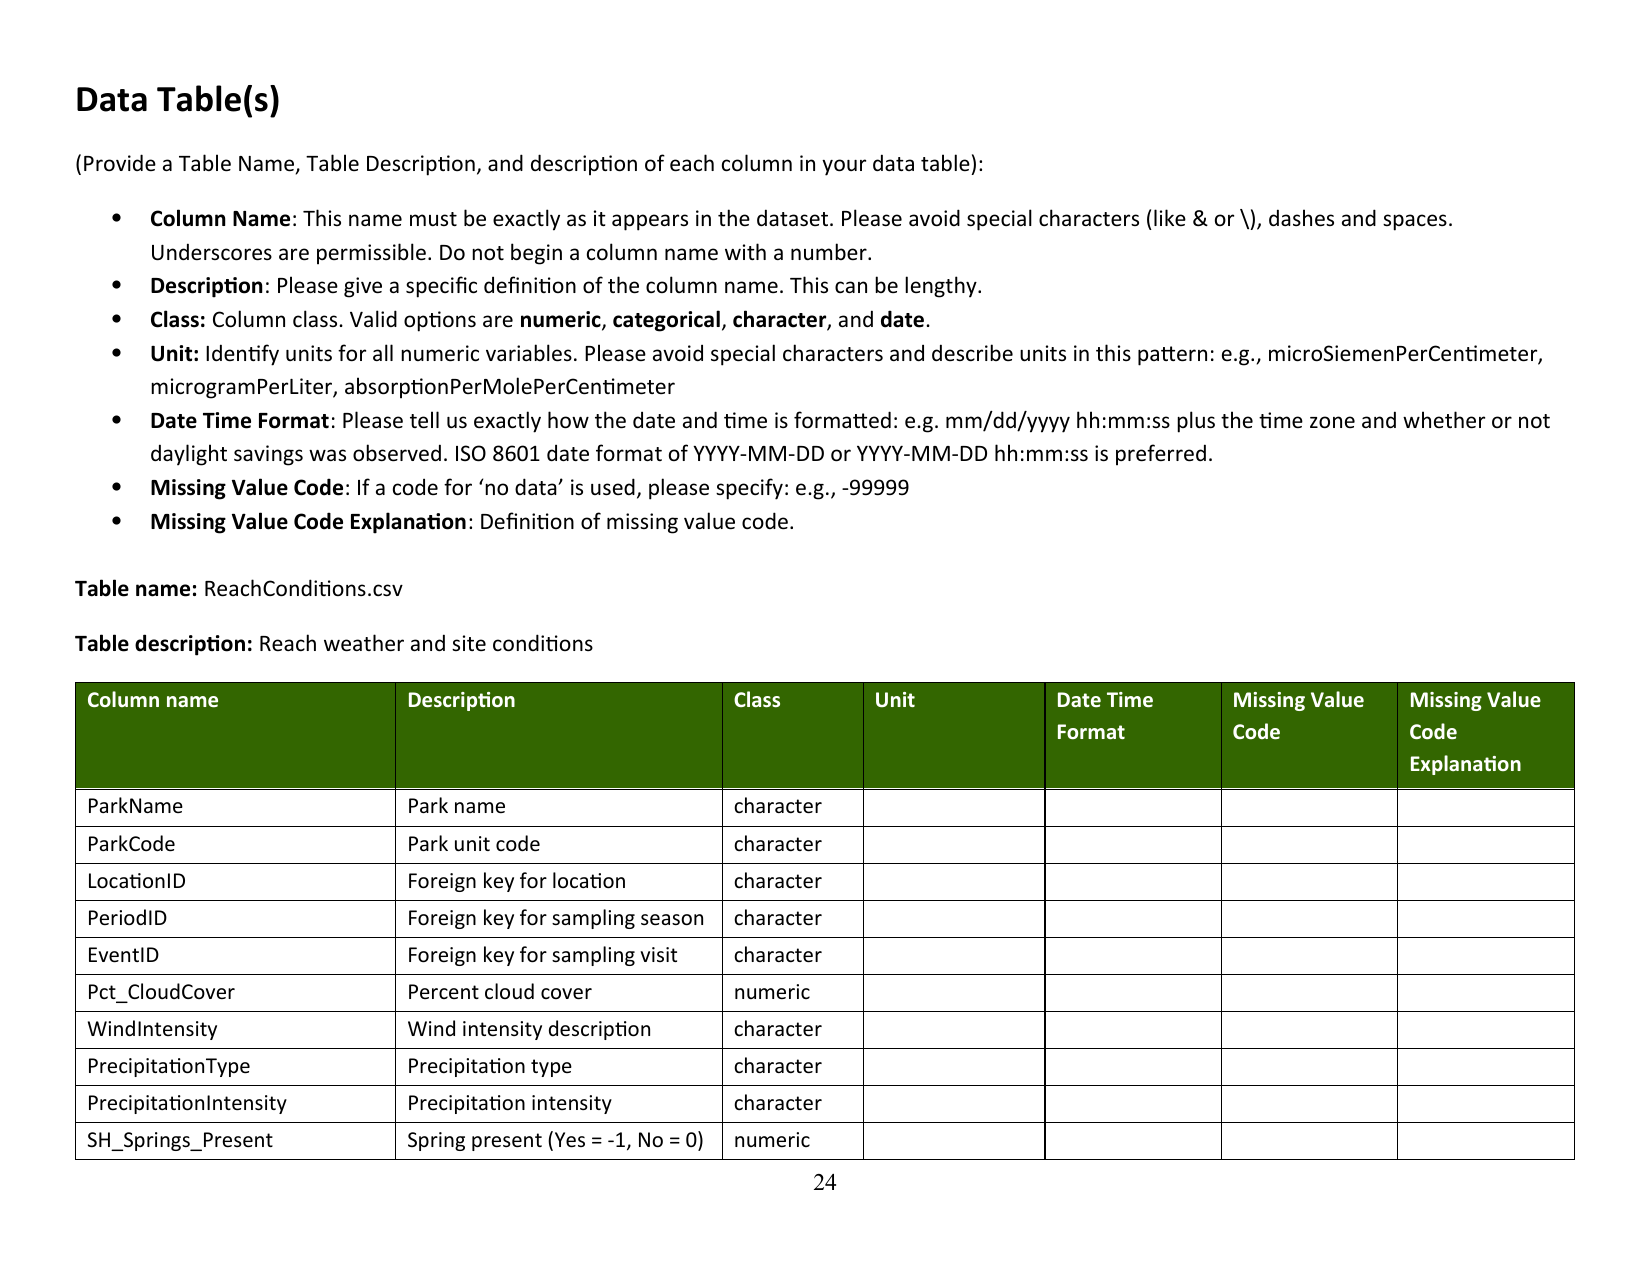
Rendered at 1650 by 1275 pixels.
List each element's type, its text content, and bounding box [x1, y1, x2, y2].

table_header Class [723, 683, 863, 788]
table_cell Percent cloud cover [396, 975, 722, 1011]
table_cell [1398, 901, 1574, 937]
table_cell LocationID [76, 864, 395, 900]
table_cell [1222, 938, 1397, 974]
table_cell [1398, 1049, 1574, 1085]
table_cell [864, 901, 1044, 937]
list Class: Column class. Valid options are numeric, categorical, character, and date. [112, 304, 1575, 333]
table_cell numeric [723, 975, 863, 1011]
table_cell [1398, 975, 1574, 1011]
table_cell character [723, 938, 863, 974]
table_cell [1046, 790, 1221, 826]
table_cell [1398, 1012, 1574, 1048]
table_cell Pct_CloudCover [76, 975, 395, 1011]
table_cell [1222, 901, 1397, 937]
table_cell character [723, 1012, 863, 1048]
list Date Time Format: Please tell us exactly how the date and time is formatted: e.g. mm/dd/yyyy hh:mm:ss plus the time zone and whether or not daylight savings was observed. ISO 8601 date format of YYYY-MM-DD or YYYY-MM-DD hh:mm:ss is preferred. [112, 405, 1575, 468]
table_cell [1398, 827, 1574, 863]
table_header Column name [76, 683, 395, 788]
table_cell PrecipitationIntensity [76, 1086, 395, 1122]
table_cell Foreign key for location [396, 864, 722, 900]
table_cell Precipitation intensity [396, 1086, 722, 1122]
table_cell [1046, 901, 1221, 937]
table_cell [864, 790, 1044, 826]
table_cell [1046, 1086, 1221, 1122]
table_cell character [723, 1049, 863, 1085]
list Missing Value Code Explanation: Definition of missing value code. [112, 506, 1575, 535]
table_cell [1046, 827, 1221, 863]
table_cell Precipitation type [396, 1049, 722, 1085]
text Table name: ReachConditions.csv [75, 573, 1575, 602]
table_cell [864, 1012, 1044, 1048]
table_cell Foreign key for sampling visit [396, 938, 722, 974]
table_cell character [723, 827, 863, 863]
table_cell [1398, 1123, 1574, 1159]
table_cell [1046, 864, 1221, 900]
table_cell [1222, 975, 1397, 1011]
list Description: Please give a specific definition of the column name. This can be lengthy. [112, 270, 1575, 299]
table_cell [1398, 790, 1574, 826]
table_cell [1398, 864, 1574, 900]
subtitle Data Table(s) [75, 75, 1575, 121]
table_cell PrecipitationType [76, 1049, 395, 1085]
table_cell character [723, 864, 863, 900]
table_cell [864, 1049, 1044, 1085]
table_cell [864, 864, 1044, 900]
table_cell [1222, 1086, 1397, 1122]
table_cell [1222, 1012, 1397, 1048]
table_cell [1046, 975, 1221, 1011]
table_cell [864, 975, 1044, 1011]
table_header Description [396, 683, 722, 788]
table_cell SH_Springs_Present [76, 1123, 395, 1159]
table_cell [1398, 938, 1574, 974]
list Unit: Identify units for all numeric variables. Please avoid special characters and describe units in this pattern: e.g., microSiemenPerCentimeter, microgramPerLiter, absorptionPerMolePerCentimeter [112, 338, 1575, 401]
table_cell [1222, 1049, 1397, 1085]
table_cell [1222, 790, 1397, 826]
text Table description: Reach weather and site conditions [75, 628, 1575, 657]
table_header Missing Value Code [1222, 683, 1397, 788]
table_cell [864, 1086, 1044, 1122]
table_cell Spring present (Yes = -1, No = 0) [396, 1123, 722, 1159]
table_cell numeric [723, 1123, 863, 1159]
table_cell character [723, 790, 863, 826]
table_cell WindIntensity [76, 1012, 395, 1048]
table_cell [1046, 1123, 1221, 1159]
table_cell [1222, 864, 1397, 900]
table_cell [864, 1123, 1044, 1159]
table_cell character [723, 901, 863, 937]
text (Provide a Table Name, Table Description, and description of each column in your data table): [75, 148, 1575, 178]
list Missing Value Code: If a code for ‘no data’ is used, please specify: e.g., -99999 [112, 472, 1575, 501]
table_cell ParkName [76, 790, 395, 826]
list Column Name: This name must be exactly as it appears in the dataset. Please avoid special characters (like & or \), dashes and spaces. Underscores are permissible. Do not begin a column name with a number. [112, 203, 1575, 266]
table_cell Park name [396, 790, 722, 826]
table_cell [1046, 1012, 1221, 1048]
table_cell character [723, 1086, 863, 1122]
table_cell PeriodID [76, 901, 395, 937]
table_cell EventID [76, 938, 395, 974]
table_cell [1398, 1086, 1574, 1122]
table_cell [1222, 1123, 1397, 1159]
table_cell Wind intensity description [396, 1012, 722, 1048]
table_cell [1222, 827, 1397, 863]
table_cell [864, 938, 1044, 974]
table_cell Park unit code [396, 827, 722, 863]
table_cell Foreign key for sampling season [396, 901, 722, 937]
table_header Missing Value Code Explanation [1398, 683, 1574, 788]
table_header Date Time Format [1046, 683, 1221, 788]
table_cell [864, 827, 1044, 863]
table_cell ParkCode [76, 827, 395, 863]
table_cell [1046, 1049, 1221, 1085]
table_header Unit [864, 683, 1044, 788]
table_cell [1046, 938, 1221, 974]
